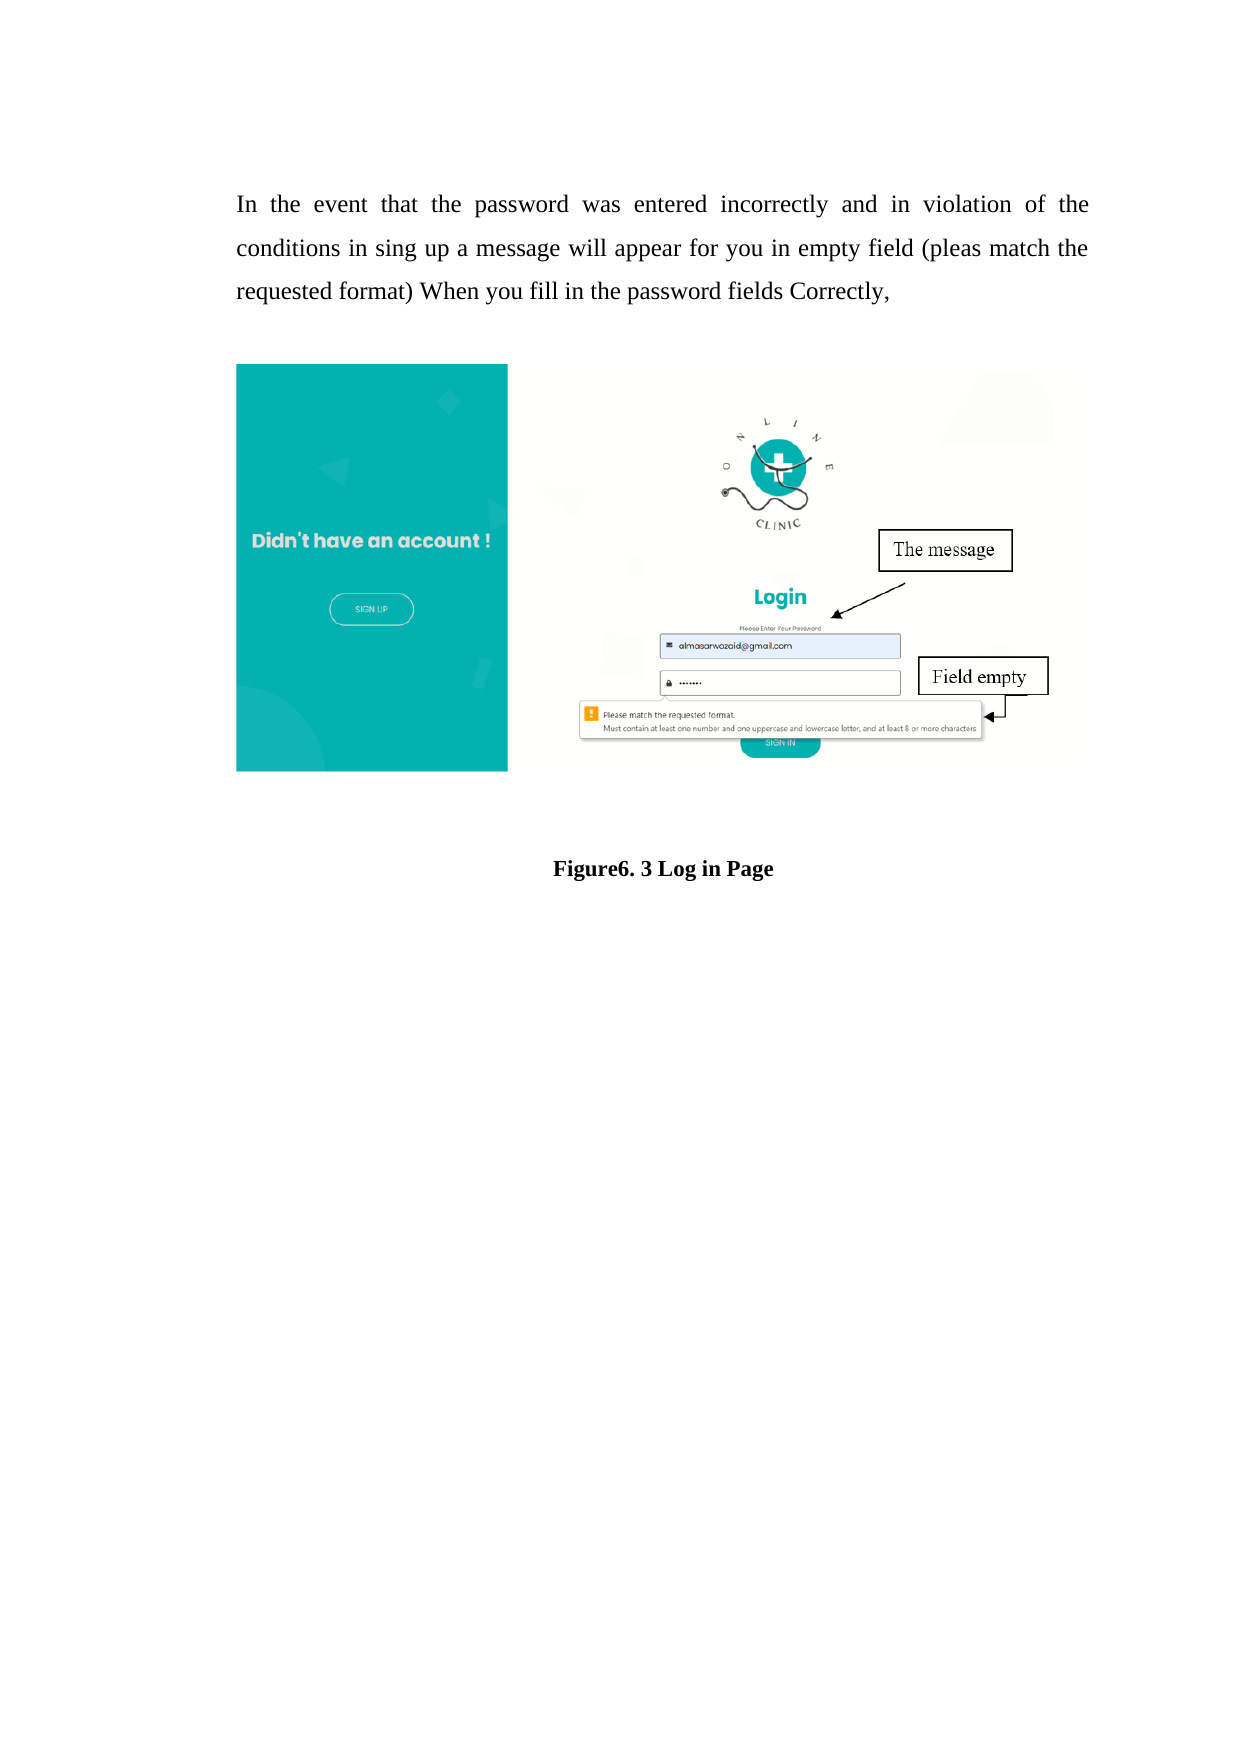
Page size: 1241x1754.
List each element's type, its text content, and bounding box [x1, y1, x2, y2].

text In the event that the password was entered incorrectly and in violation of the conditions in sing up a message will appear for you in empty field (pleas match the requested format) When you fill in the password fields Correctly, [236, 189, 1090, 304]
text Figure6. 3 Log in Page [236, 855, 1090, 881]
picture [236, 362, 1091, 776]
